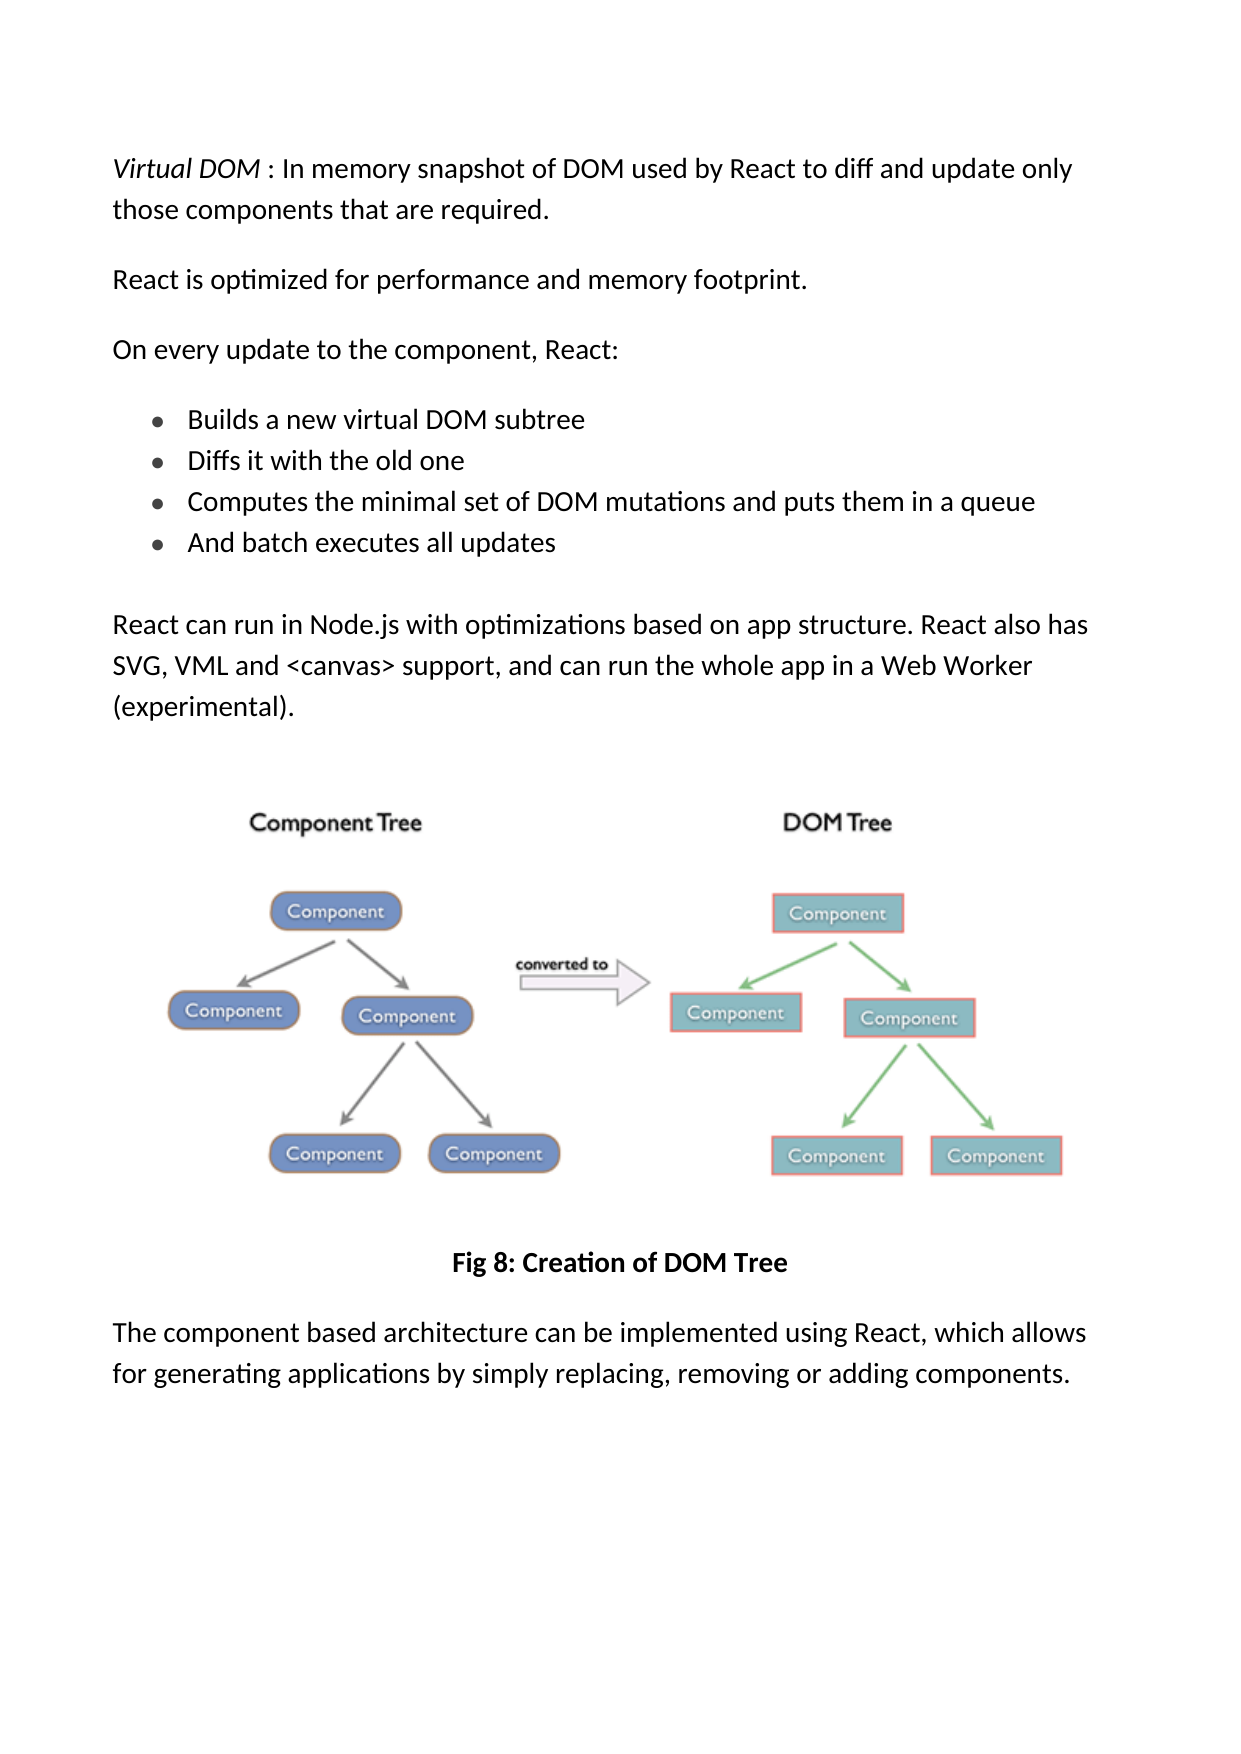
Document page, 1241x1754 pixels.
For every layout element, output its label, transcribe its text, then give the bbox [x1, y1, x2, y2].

text Fig 8: Creation of DOM Tree [112, 1244, 1128, 1279]
text The component based architecture can be implemented using React, which allows for generating applications by simply replacing, removing or adding components. [112, 1314, 1128, 1391]
text React is optimized for performance and memory footprint. [112, 261, 1128, 297]
text Virtual DOM : In memory snapshot of DOM used by React to diff and update only those components that are required. [112, 150, 1128, 227]
list Diffs it with the old one [150, 442, 1128, 478]
list Builds a new virtual DOM subtree [150, 401, 1128, 437]
picture [151, 757, 1089, 1244]
list And batch executes all updates [150, 524, 1128, 560]
list Computes the minimal set of DOM mutations and puts them in a queue [150, 483, 1128, 519]
text On every update to the component, React: [112, 331, 1128, 367]
text React can run in Node.js with optimizations based on app structure. React also has SVG, VML and <canvas> support, and can run the whole app in a Web Worker (experimental). [112, 606, 1128, 723]
